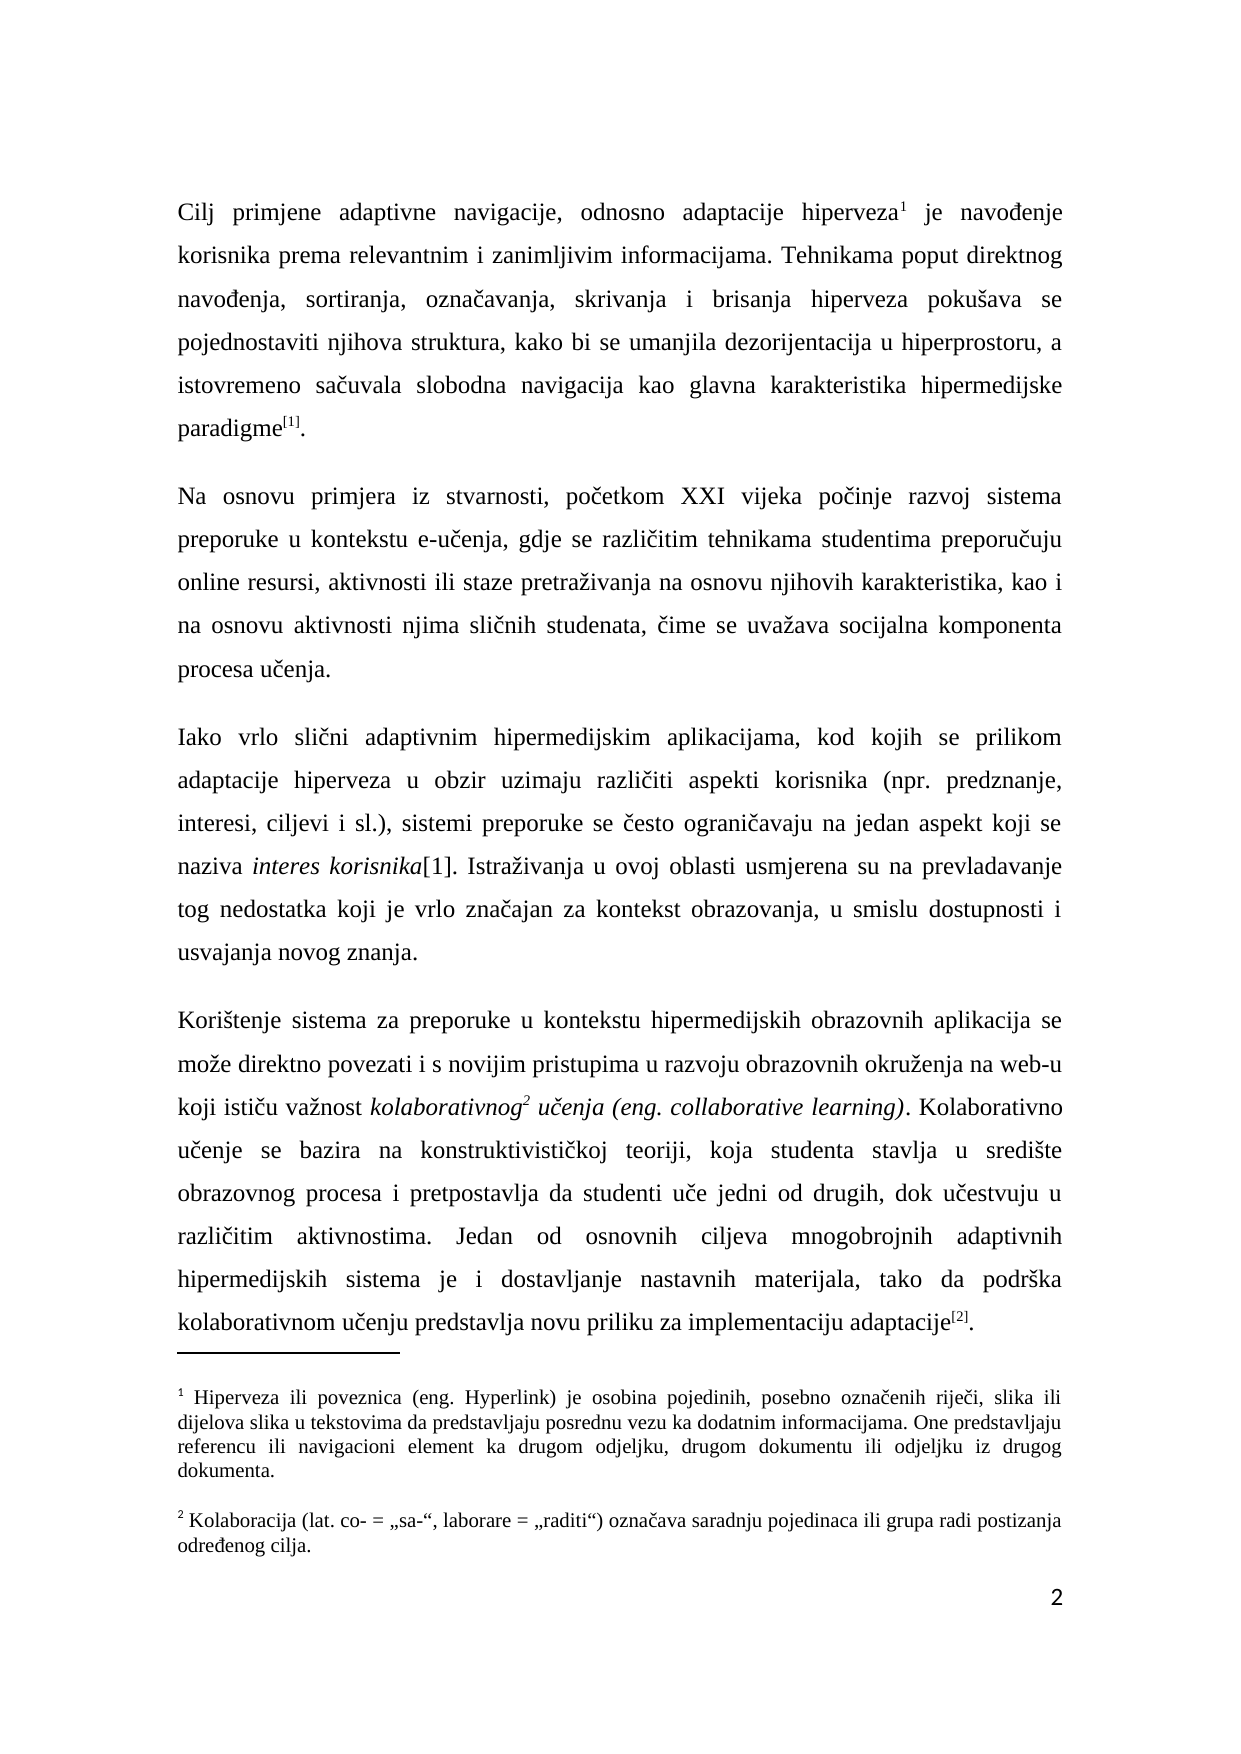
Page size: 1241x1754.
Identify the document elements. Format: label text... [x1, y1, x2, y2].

text Na osnovu primjera iz stvarnosti, početkom XXI vijeka počinje razvoj sistema preporuke u kontekstu e-učenja, gdje se različitim tehnikama studentima preporučuju online resursi, aktivnosti ili staze pretraživanja na osnovu njihovih karakteristika, kao i na osnovu aktivnosti njima sličnih studenata, čime se uvažava socijalna komponenta procesa učenja. [177, 481, 1063, 682]
text Cilj primjene adaptivne navigacije, odnosno adaptacije hiperveza je navođenje korisnika prema relevantnim i zanimljivim informacijama. Tehnikama poput direktnog navođenja, sortiranja, označavanja, skrivanja i brisanja hiperveza pokušava se pojednostaviti njihova struktura, kako bi se umanjila dezorijentacija u hiperprostoru, a istovremeno sačuvala slobodna navigacija kao glavna karakteristika hipermedijske paradigme[1]. [177, 197, 1063, 442]
text Iako vrlo slični adaptivnim hipermedijskim aplikacijama, kod kojih se prilikom adaptacije hiperveza u obzir uzimaju različiti aspekti korisnika (npr. predznanje, interesi, ciljevi i sl.), sistemi preporuke se često ograničavaju na jedan aspekt koji se naziva interes korisnika[1]. Istraživanja u ovoj oblasti usmjerena su na prevladavanje tog nedostatka koji je vrlo značajan za kontekst obrazovanja, u smislu dostupnosti i usvajanja novog znanja. [177, 722, 1063, 966]
text Korištenje sistema za preporuke u kontekstu hipermedijskih obrazovnih aplikacija se može direktno povezati i s novijim pristupima u razvoju obrazovnih okruženja na web-u koji ističu važnost kolaborativnog učenja (eng. collaborative learning). Kolaborativno učenje se bazira na konstruktivističkoj teoriji, koja studenta stavlja u središte obrazovnog procesa i pretpostavlja da studenti uče jedni od drugih, dok učestvuju u različitim aktivnostima. Jedan od osnovnih ciljeva mnogobrojnih adaptivnih hipermedijskih sistema je i dostavljanje nastavnih materijala, tako da podrška kolaborativnom učenju predstavlja novu priliku za implementaciju adaptacije[2]. [177, 1006, 1063, 1336]
